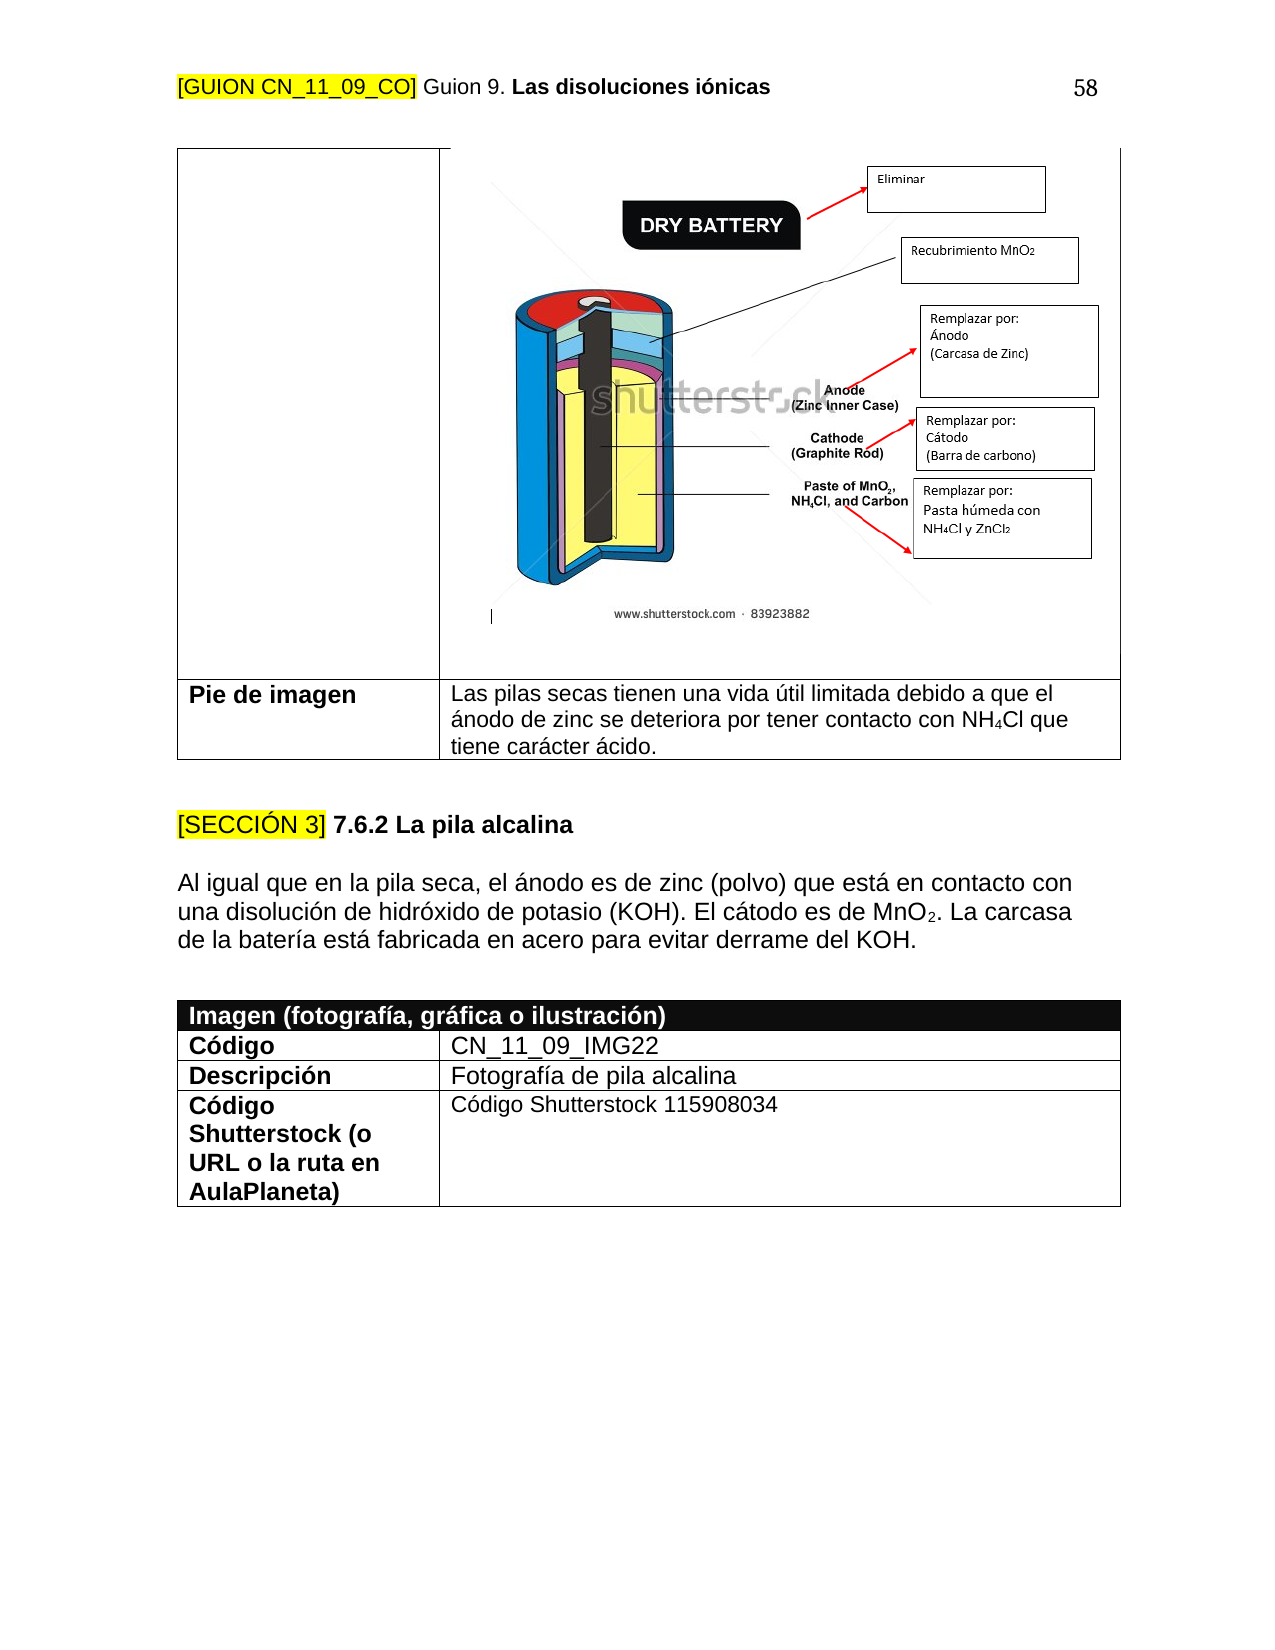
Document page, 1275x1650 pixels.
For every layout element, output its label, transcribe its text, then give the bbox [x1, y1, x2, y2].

table_cell Las pilas secas tienen una vida útil limitada debido a que el ánodo de zinc se deteriora por tener contacto con NH4Cl que tiene carácter ácido. [440, 680, 1120, 759]
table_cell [440, 1091, 1120, 1206]
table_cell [178, 1091, 439, 1206]
table_header Imagen (fotografía, gráfica o ilustración) [178, 1001, 1120, 1030]
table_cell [440, 149, 1120, 679]
text [SECCIÓN 3] 7.6.2 La pila alcalina [326, 810, 1098, 839]
table_cell Descripción [178, 1061, 439, 1089]
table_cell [178, 149, 439, 679]
table_cell CN_11_09_IMG22 [440, 1031, 1120, 1060]
table_cell Fotografía de pila alcalina [440, 1061, 1120, 1089]
text Al igual que en la pila seca, el ánodo es de zinc (polvo) que está en contacto con una disolución de hidróxido de potasio (KOH). El cátodo es de MnO2. La carcasa de la batería está fabricada en acero para evitar derrame del KOH. [177, 868, 1098, 954]
table_cell Código [178, 1031, 439, 1060]
table_cell Pie de imagen [178, 680, 439, 759]
picture [450, 148, 1121, 654]
